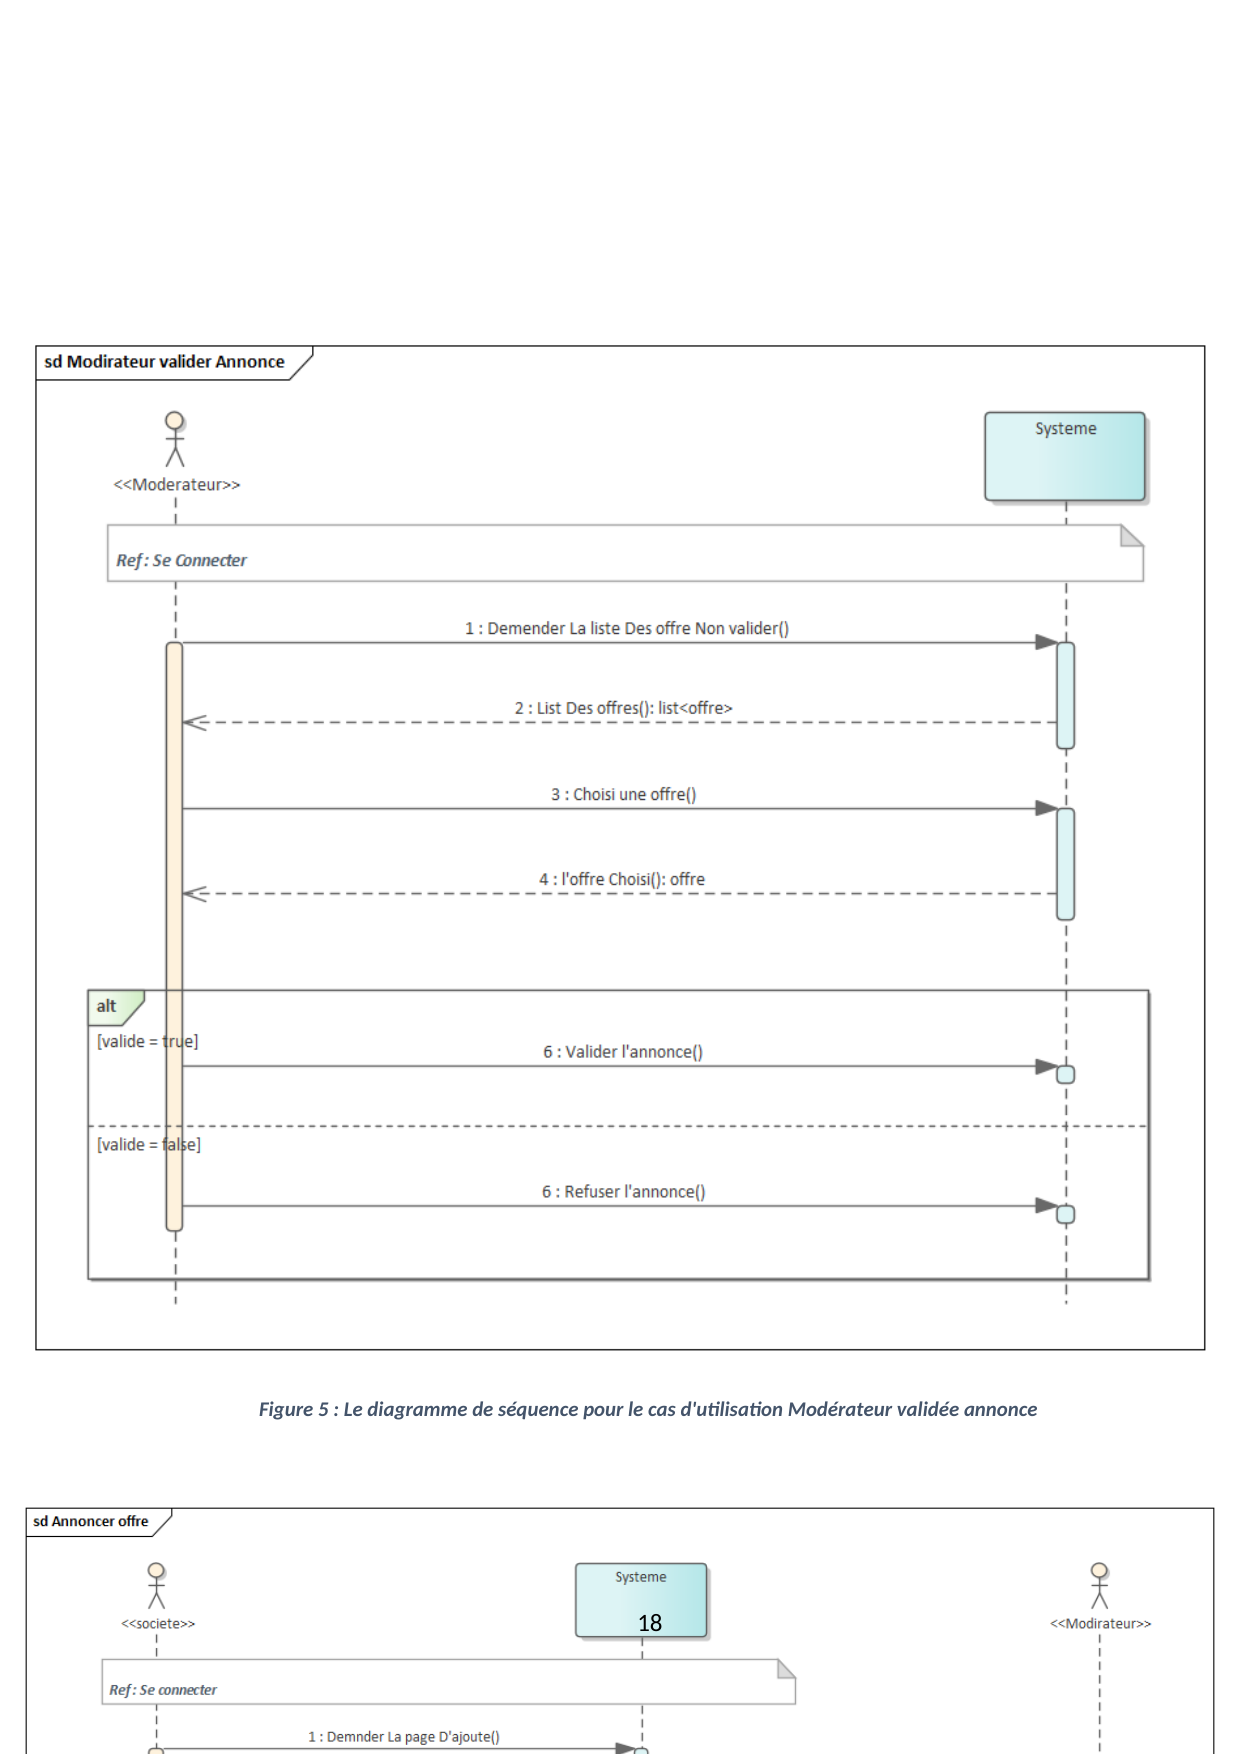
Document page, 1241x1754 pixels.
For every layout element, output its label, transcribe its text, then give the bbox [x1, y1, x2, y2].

text Figure 5 : Le diagramme de séquence pour le cas d'utilisation Modérateur validée annonce [148, 333, 1093, 1422]
picture [1093, 335, 1216, 1361]
picture [17, 1499, 1222, 1754]
picture [25, 335, 148, 1361]
